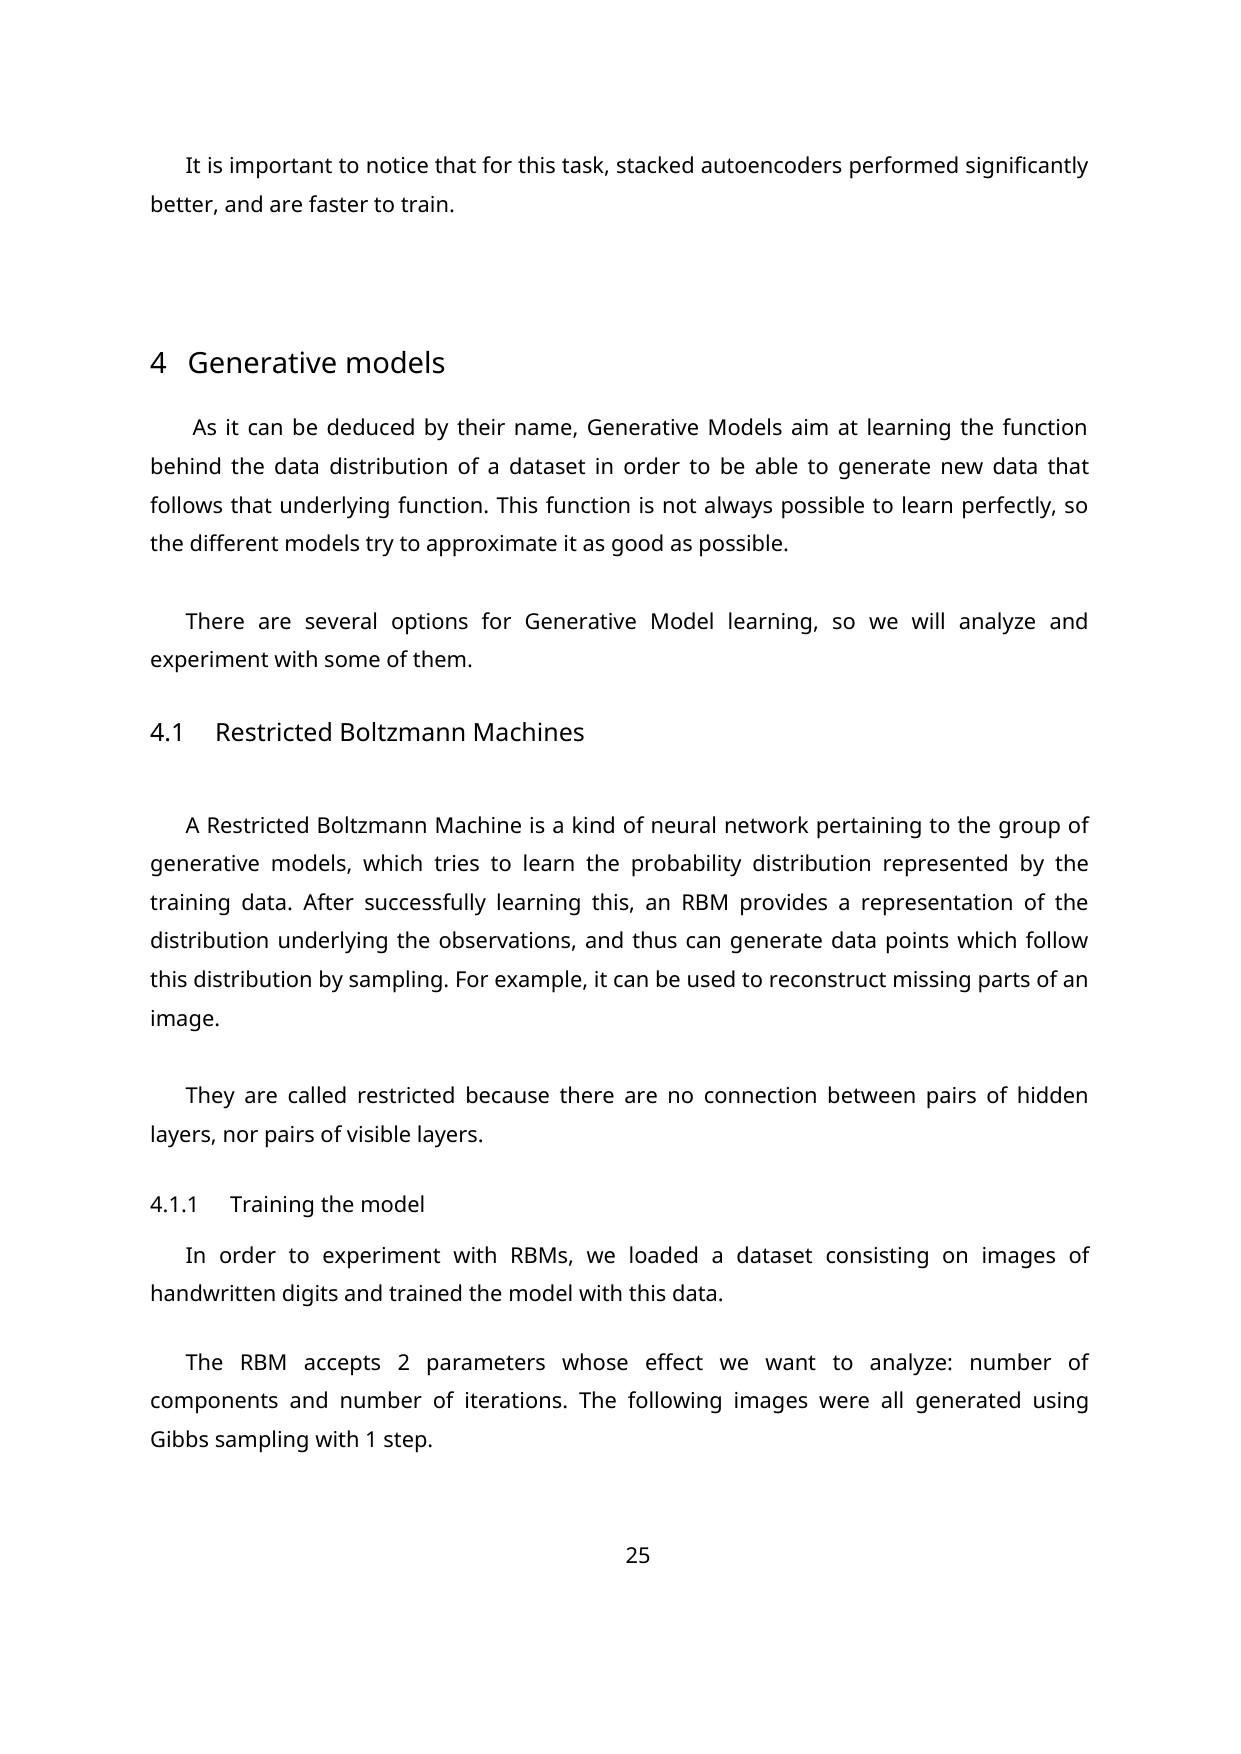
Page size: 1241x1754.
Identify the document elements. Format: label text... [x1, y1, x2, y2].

text The RBM accepts 2 parameters whose effect we want to analyze: number of components and number of iterations. The following images were all generated using Gibbs sampling with 1 step. [150, 1347, 1090, 1454]
text It is important to notice that for this task, stacked autoencoders performed significantly better, and are faster to train. [150, 150, 1090, 218]
subtitle Restricted Boltzmann Machines [150, 714, 1090, 748]
subtitle Generative models [150, 342, 1090, 382]
text A Restricted Boltzmann Machine is a kind of neural network pertaining to the group of generative models, which tries to learn the probability distribution represented by the training data. After successfully learning this, an RBM provides a representation of the distribution underlying the observations, and thus can generate data points which follow this distribution by sampling. For example, it can be used to reconstruct missing parts of an image. [150, 809, 1090, 1033]
text They are called restricted because there are no connection between pairs of hidden layers, nor pairs of visible layers. [150, 1080, 1090, 1148]
text There are several options for Generative Model learning, so we will analyze and experiment with some of them. [150, 606, 1090, 674]
subtitle Training the model [150, 1189, 1090, 1218]
text As it can be deduced by their name, Generative Models aim at learning the function behind the data distribution of a dataset in order to be able to generate new data that follows that underlying function. This function is not always possible to learn perfectly, so the different models try to approximate it as good as possible. [150, 412, 1090, 558]
text In order to experiment with RBMs, we loaded a dataset consisting on images of handwritten digits and trained the model with this data. [150, 1240, 1090, 1308]
